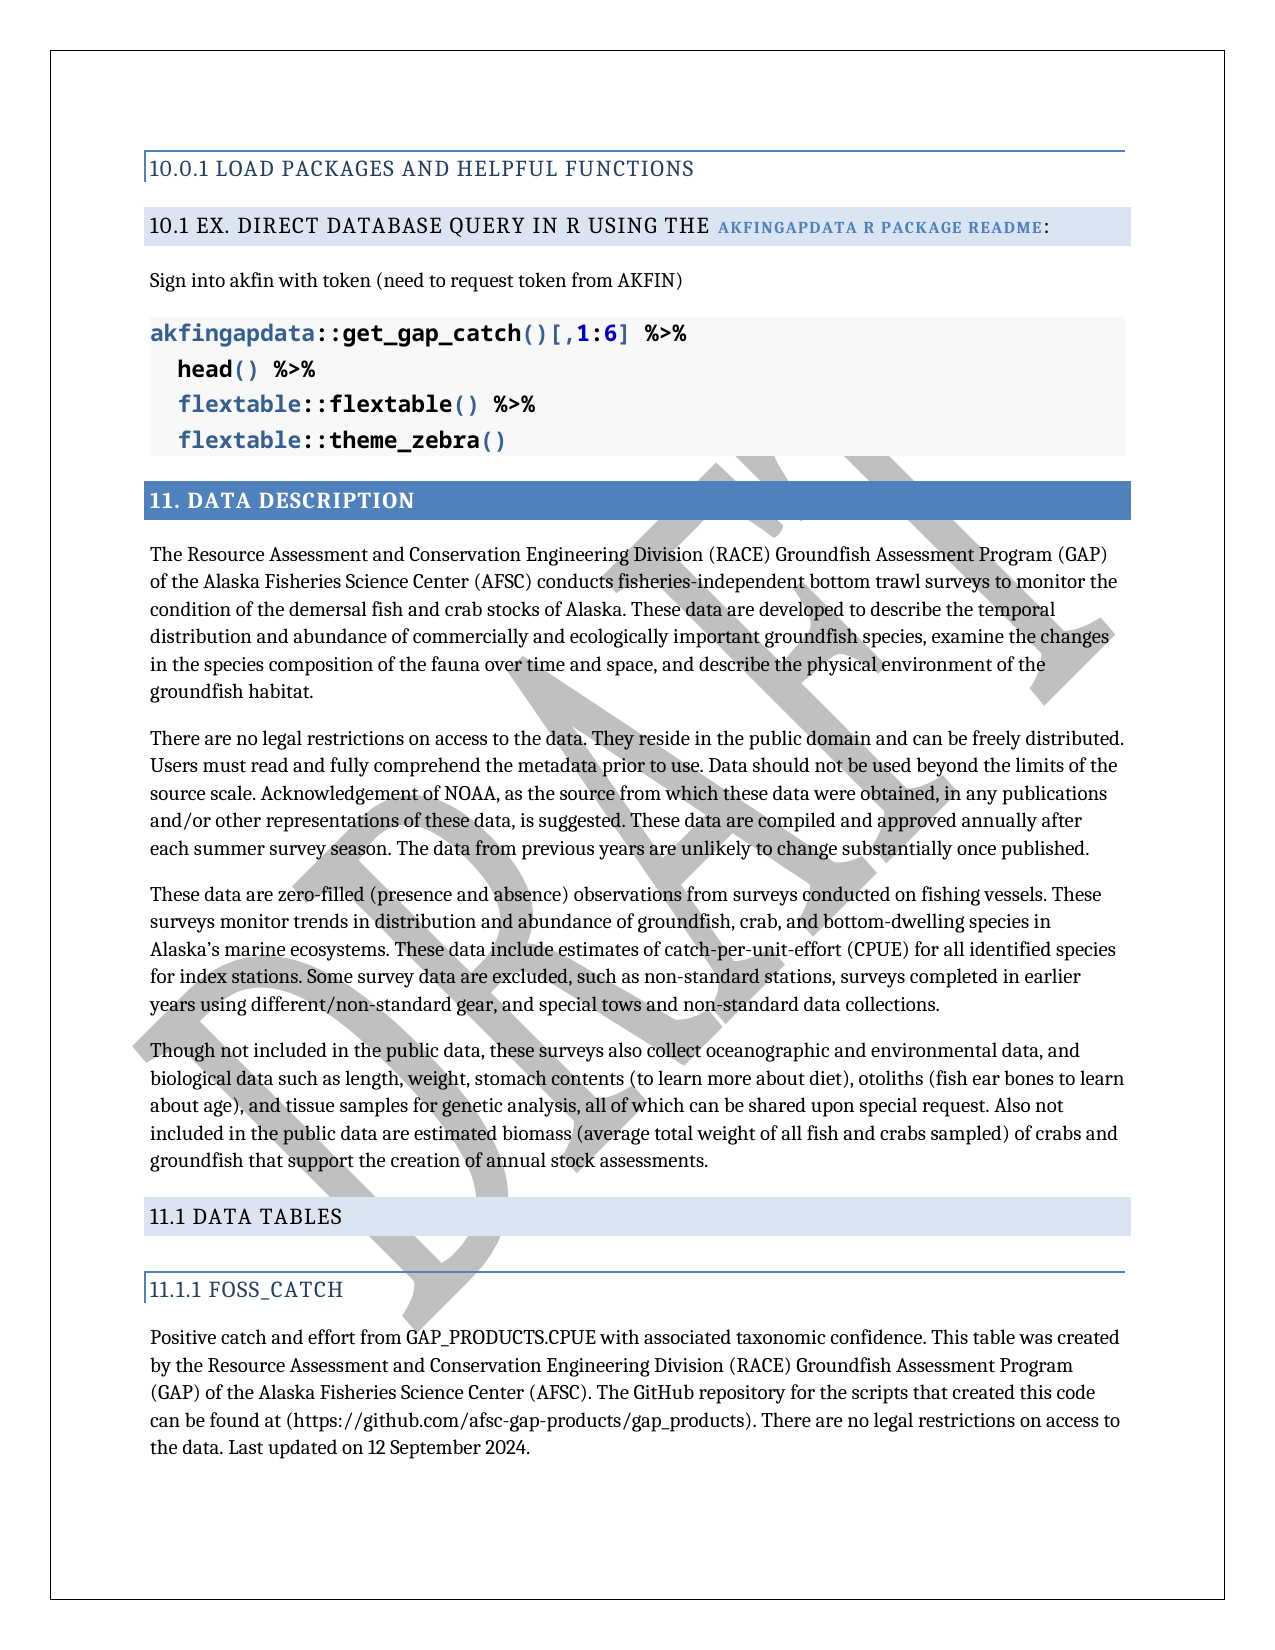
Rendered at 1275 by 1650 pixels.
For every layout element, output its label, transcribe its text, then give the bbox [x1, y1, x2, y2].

text Positive catch and effort from GAP_PRODUCTS.CPUE with associated taxonomic confidence. This table was created by the Resource Assessment and Conservation Engineering Division (RACE) Groundfish Assessment Program (GAP) of the Alaska Fisheries Science Center (AFSC). The GitHub repository for the scripts that created this code can be found at (https://github.com/afsc-gap-products/gap_products). There are no legal restrictions on access to the data. Last updated on 12 September 2024. [150, 1326, 1125, 1460]
subtitle 10.1 Ex. Direct database query in R using the akfingapdata R package README: [150, 213, 1125, 239]
subtitle 11.1 Data tables [150, 1204, 1125, 1230]
text Sign into akfin with token (need to request token from AKFIN) [150, 268, 1125, 292]
text The Resource Assessment and Conservation Engineering Division (RACE) Groundfish Assessment Program (GAP) of the Alaska Fisheries Science Center (AFSC) conducts fisheries-independent bottom trawl surveys to monitor the condition of the demersal fish and crab stocks of Alaska. These data are developed to describe the temporal distribution and abundance of commercially and ecologically important groundfish species, examine the changes in the species composition of the fauna over time and space, and describe the physical environment of the groundfish habitat. [150, 543, 1125, 704]
subtitle 11.1.1 FOSS_CATCH [146, 1273, 1125, 1303]
text There are no legal restrictions on access to the data. They reside in the public domain and can be freely distributed. Users must read and fully comprehend the metadata prior to use. Data should not be used beyond the limits of the source scale. Acknowledgement of NOAA, as the source from which these data were obtained, in any publications and/or other representations of these data, is suggested. These data are compiled and approved annually after each summer survey season. The data from previous years are unlikely to change substantially once published. [150, 726, 1125, 860]
subtitle 11. Data description [150, 488, 1125, 514]
subtitle 10.0.1 Load packages and helpful functions [146, 152, 1125, 182]
text akfingapdata::get_gap_catch()[,1:6] %>% head() %>% flextable::flextable() %>% flextable::theme_zebra() [150, 317, 1125, 456]
text These data are zero-filled (presence and absence) observations from surveys conducted on fishing vessels. These surveys monitor trends in distribution and abundance of groundfish, crab, and bottom-dwelling species in Alaska’s marine ecosystems. These data include estimates of catch-per-unit-effort (CPUE) for all identified species for index stations. Some survey data are excluded, such as non-standard stations, surveys completed in earlier years using different/non-standard gear, and special tows and non-standard data collections. [150, 883, 1125, 1017]
text Though not included in the public data, these surveys also collect oceanographic and environmental data, and biological data such as length, weight, stomach contents (to learn more about diet), otoliths (fish ear bones to learn about age), and tissue samples for genetic analysis, all of which can be shared upon special request. Also not included in the public data are estimated biomass (average total weight of all fish and crabs sampled) of crabs and groundfish that support the creation of annual stock assessments. [150, 1039, 1125, 1173]
